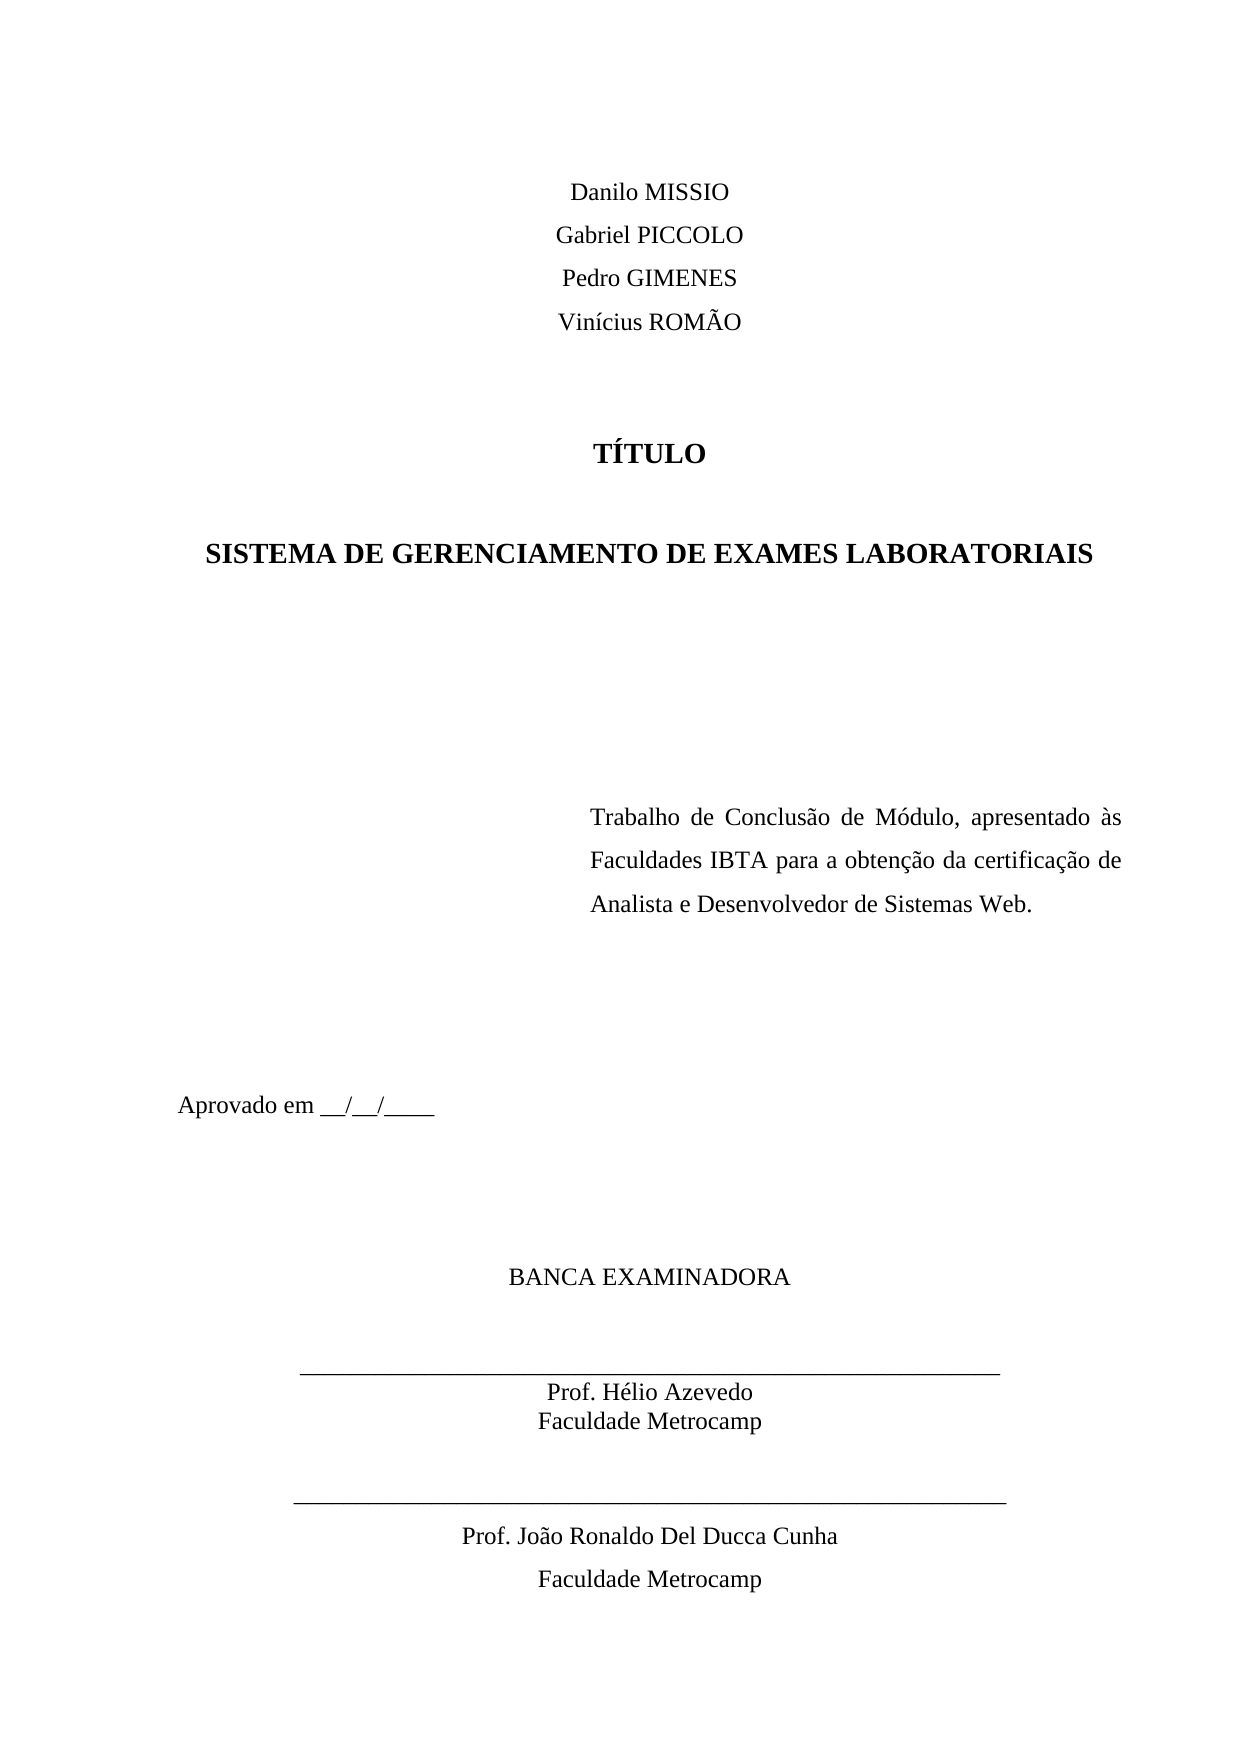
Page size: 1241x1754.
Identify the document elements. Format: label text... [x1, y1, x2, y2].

text Aprovado em __/__/____ [177, 1090, 1122, 1119]
text Danilo MISSIO Gabriel PICCOLO Pedro GIMENES Vinícius ROMÃO [177, 177, 1122, 335]
text BANCA EXAMINADORA [177, 1262, 1122, 1291]
text Trabalho de Conclusão de Módulo, apresentado às Faculdades IBTA para a obtenção da certificação de Analista e Desenvolvedor de Sistemas Web. [590, 673, 1122, 917]
text SISTEMA DE GERENCIAMENTO DE EXAMES LABORATORIAIS [177, 537, 1122, 570]
text _________________________________________________________ Prof. João Ronaldo Del Ducca Cunha Faculdade Metrocamp [177, 1478, 1122, 1593]
text ________________________________________________________ Prof. Hélio Azevedo Faculdade Metrocamp [177, 1349, 1122, 1435]
text TÍTULO [177, 436, 1122, 469]
